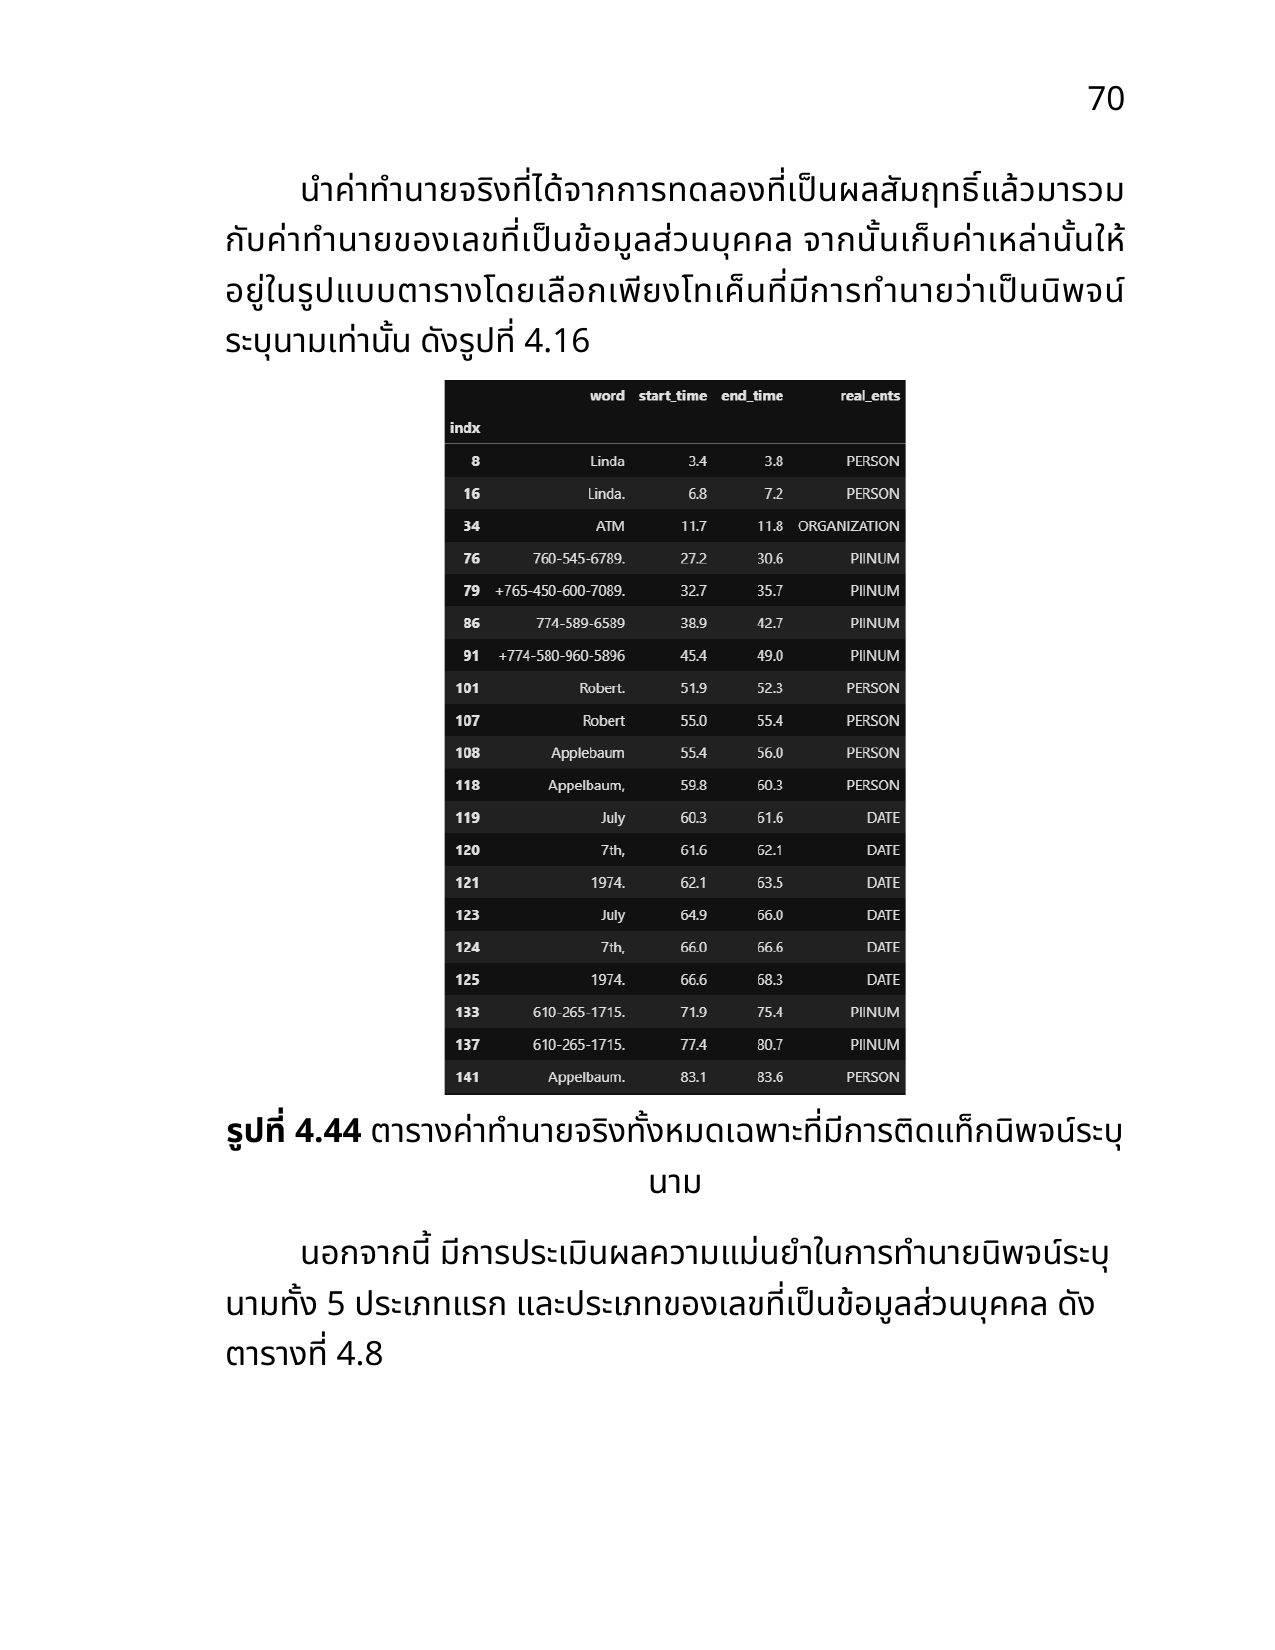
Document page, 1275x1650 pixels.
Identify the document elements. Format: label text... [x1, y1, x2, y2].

text นอกจากนี้ มีการประเมินผลความแม่นยำในการทำนายนิพจน์ระบุนามทั้ง 5 ประเภทแรก และประเภทของเลขที่เป็นข้อมูลส่วนบุคคล ดังตารางที่ 4.8 [225, 1229, 1125, 1381]
text นำค่าทำนายจริงที่ได้จากการทดลองที่เป็นผลสัมฤทธิ์แล้วมารวมกับค่าทำนายของเลขที่เป็นข้อมูลส่วนบุคคล จากนั้นเก็บค่าเหล่านั้นให้อยู่ในรูปแบบตารางโดยเลือกเพียงโทเค็นที่มีการทำนายว่าเป็นนิพจน์ระบุนามเท่านั้น ดังรูปที่ 4.16 [225, 166, 1125, 368]
picture [444, 380, 906, 1095]
